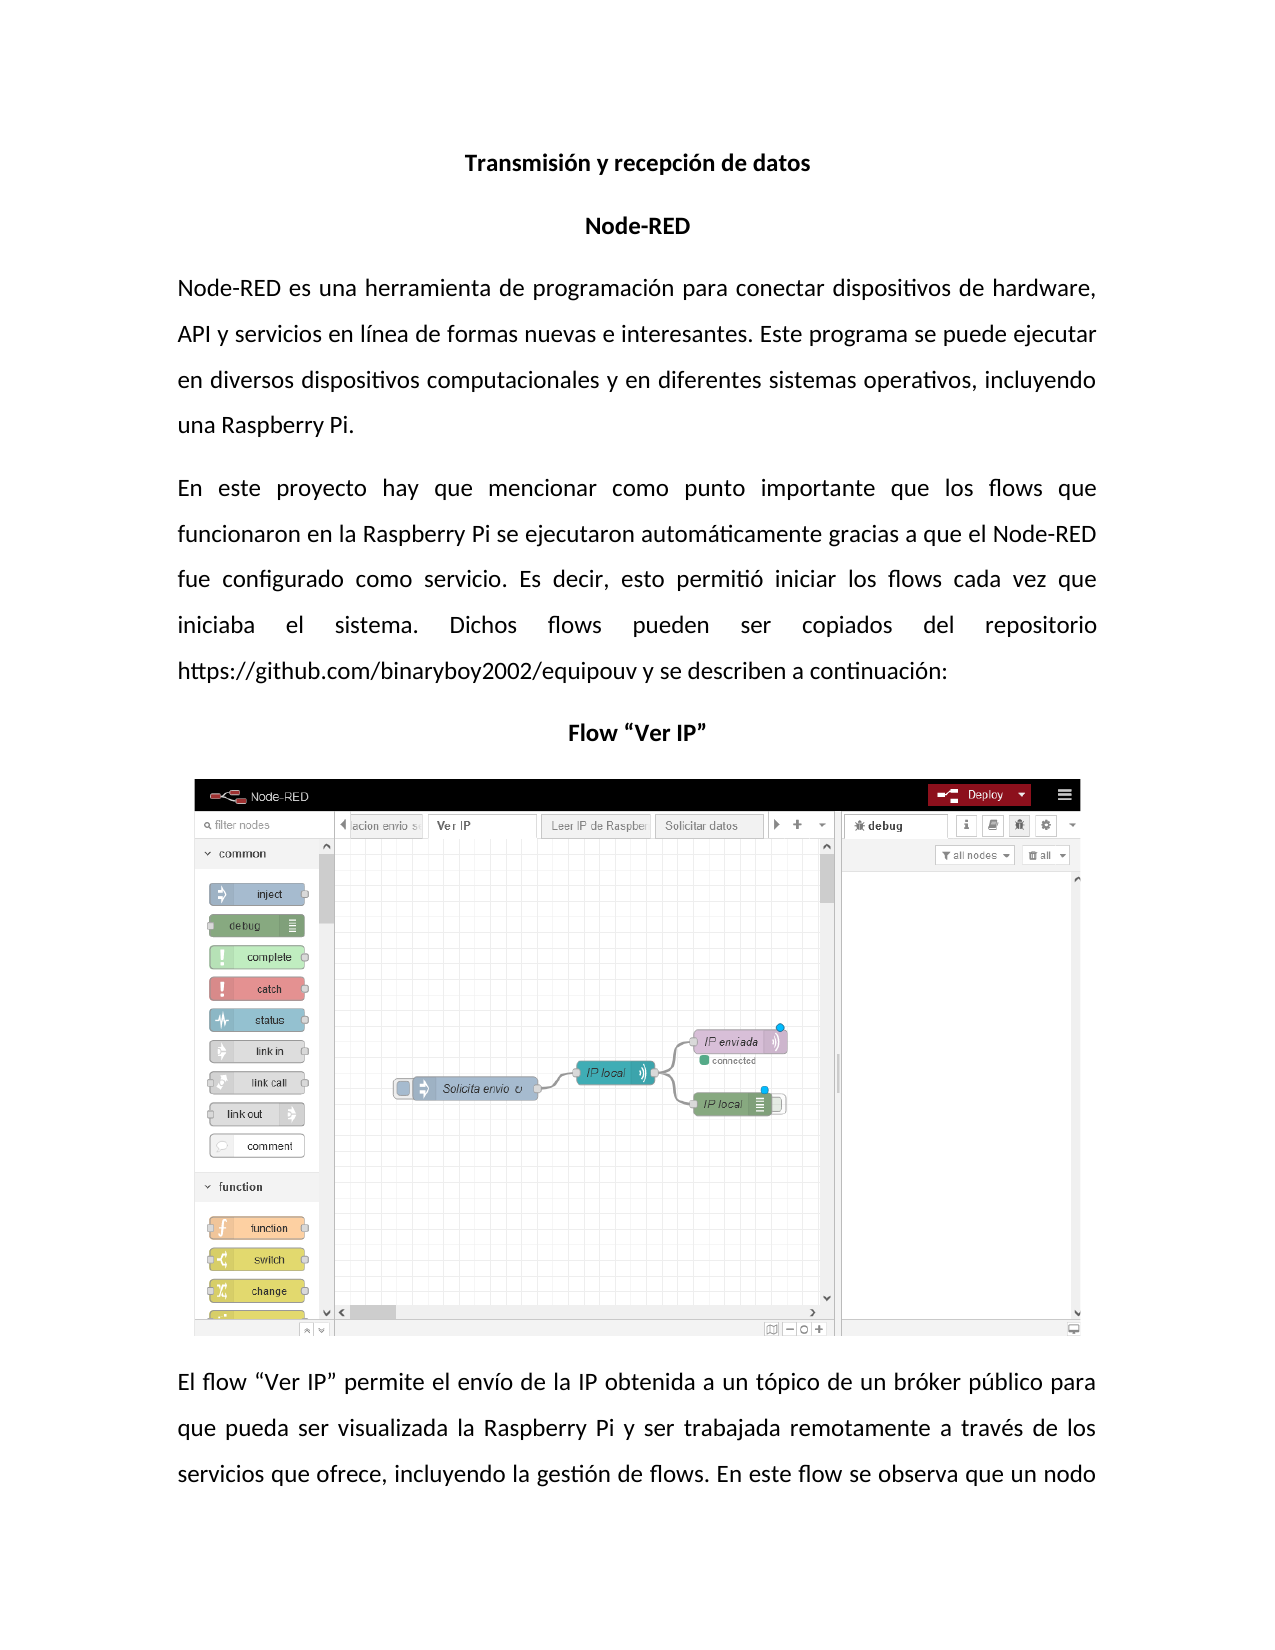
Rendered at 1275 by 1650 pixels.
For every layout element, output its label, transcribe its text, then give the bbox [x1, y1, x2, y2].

text Transmisión y recepción de datos [177, 148, 1098, 178]
text Node-RED es una herramienta de programación para conectar dispositivos de hardware, API y servicios en línea de formas nuevas e interesantes. Este programa se puede ejecutar en diversos dispositivos computacionales y en diferentes sistemas operativos, incluyendo una Raspberry Pi. [177, 272, 1098, 440]
text En este proyecto hay que mencionar como punto importante que los flows que funcionaron en la Raspberry Pi se ejecutaron automáticamente gracias a que el Node-RED fue configurado como servicio. Es decir, esto permitió iniciar los flows cada vez que iniciaba el sistema. Dichos flows pueden ser copiados del repositorio https://github.com/binaryboy2002/equipouv y se describen a continuación: [177, 472, 1098, 685]
picture [194, 779, 1081, 1336]
text Flow “Ver IP” [177, 717, 1098, 748]
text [177, 1366, 1098, 1488]
text Node-RED [177, 210, 1098, 241]
